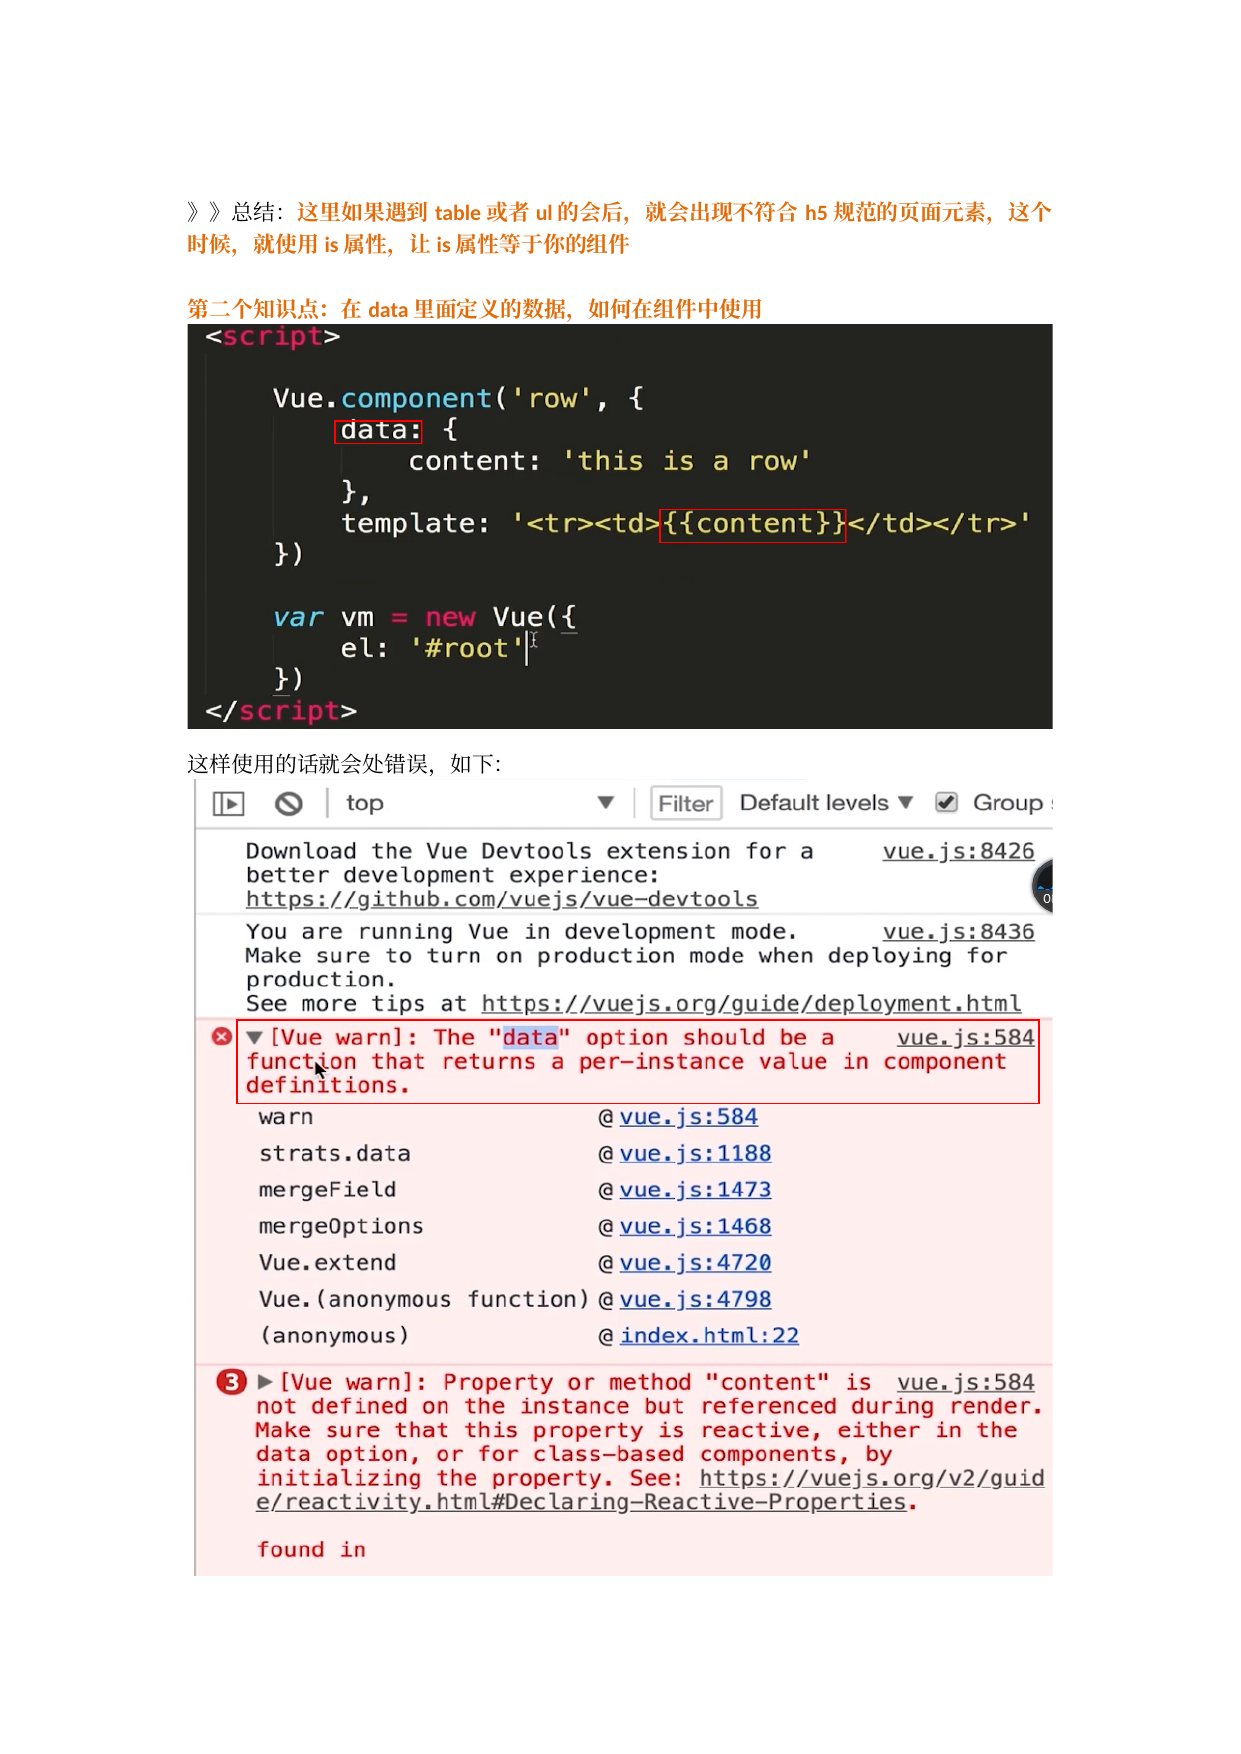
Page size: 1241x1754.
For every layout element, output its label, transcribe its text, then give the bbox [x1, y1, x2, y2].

picture [187, 324, 1053, 729]
text 第二个知识点：在 data里面定义的数据，如何在组件中使用 [187, 292, 1053, 324]
picture [187, 779, 1053, 1576]
text 这样使用的话就会处错误，如下： [187, 747, 1053, 779]
text 》》总结：这里如果遇到 table 或者 ul 的会后，就会出现不符合 h5 规范的页面元素，这个时候，就使用 is 属性，让 is 属性等于你的组件 [187, 194, 1053, 259]
